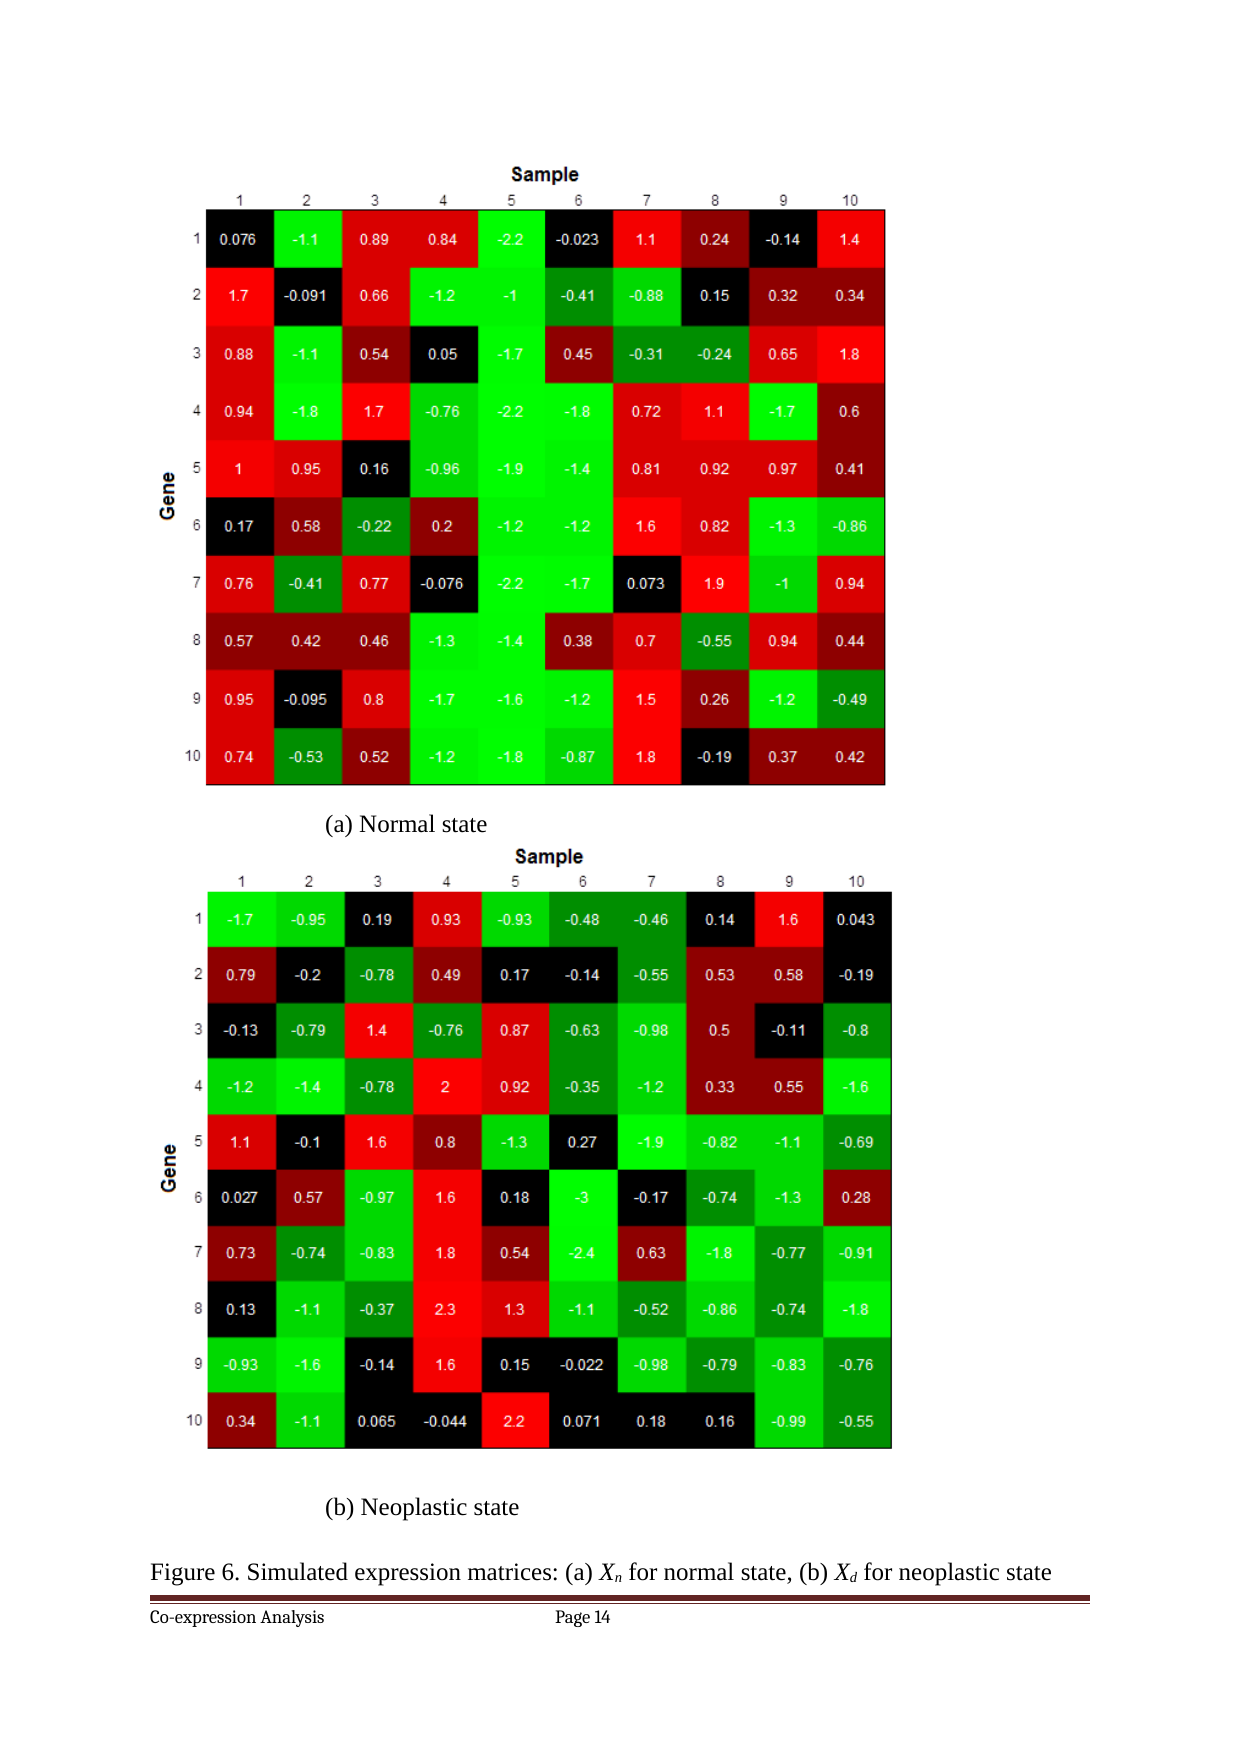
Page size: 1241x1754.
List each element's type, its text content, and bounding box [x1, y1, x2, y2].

picture [150, 839, 908, 1460]
picture [150, 157, 894, 794]
text Figure 6. Simulated expression matrices: (a) Xn for normal state, (b) Xd for neoplastic state [150, 1555, 1090, 1587]
text (a) Normal state [281, 807, 1090, 840]
text (b) Neoplastic state [281, 1490, 1090, 1522]
